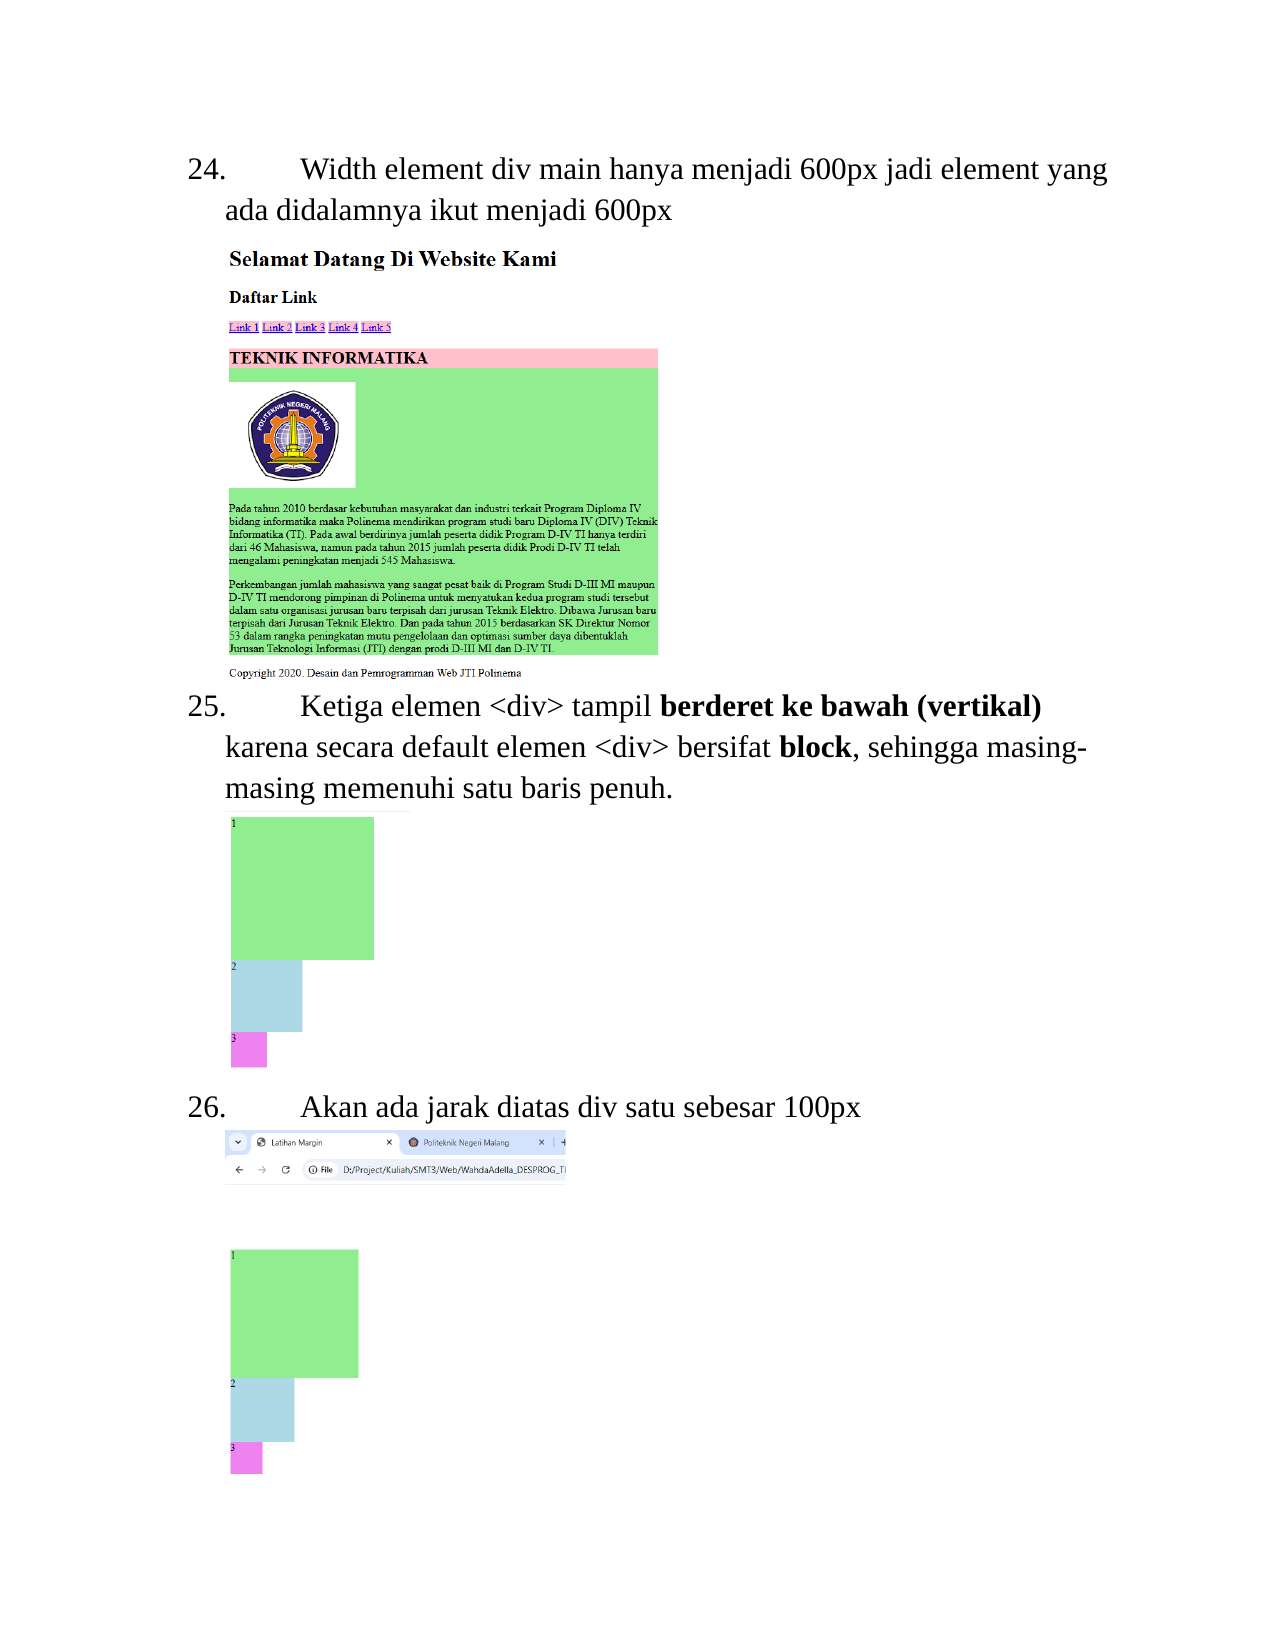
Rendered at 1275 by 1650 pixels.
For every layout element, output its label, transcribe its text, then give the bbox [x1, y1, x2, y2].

list Width element div main hanya menjadi 600px jadi element yang ada didalamnya ikut menjadi 600px [187, 150, 1125, 227]
picture [225, 232, 1199, 683]
list Ketiga elemen <div> tampil berderet ke bawah (vertikal) karena secara default elemen <div> bersifat block, sehingga masing-masing memenuhi satu baris penuh. [187, 687, 1125, 805]
list Akan ada jarak diatas div satu sebesar 100px [187, 1089, 1125, 1124]
picture [225, 810, 411, 1085]
picture [225, 1130, 566, 1492]
